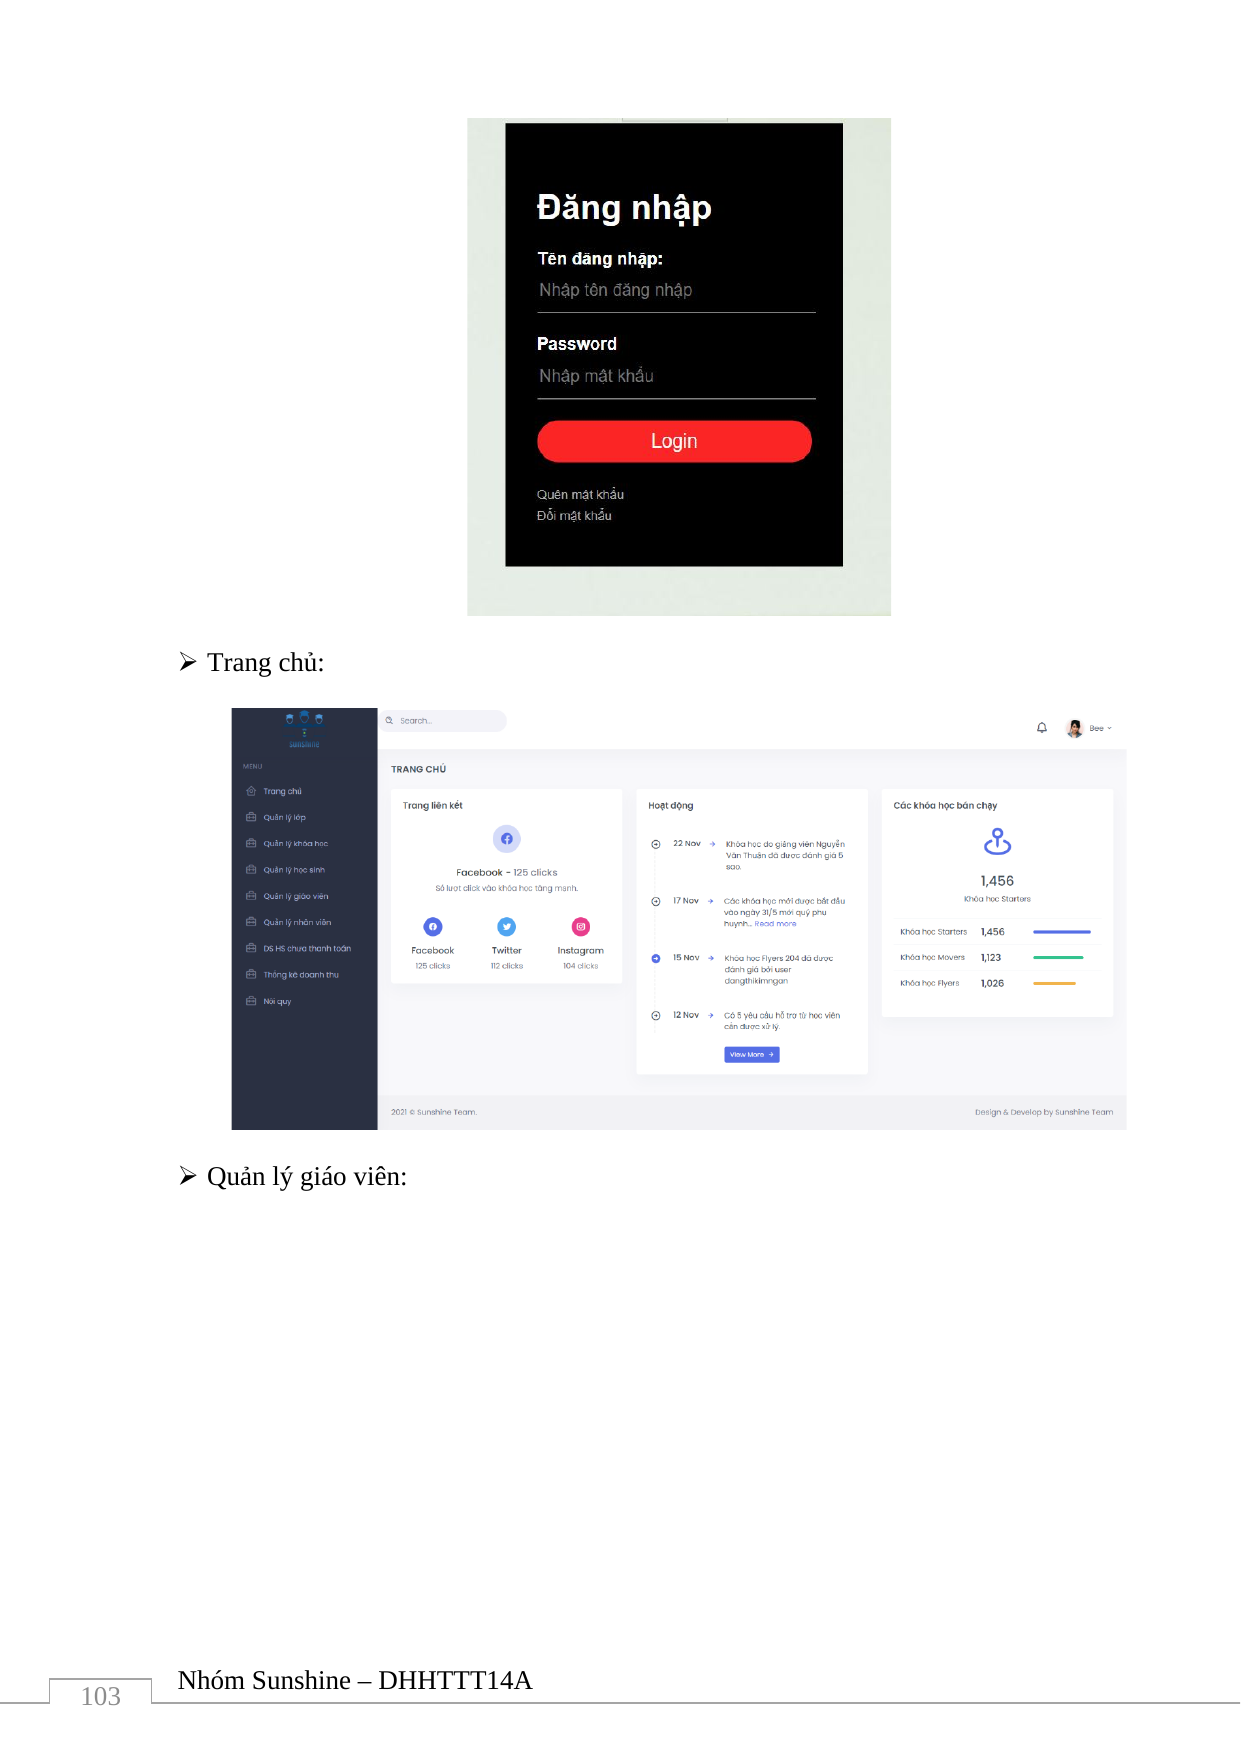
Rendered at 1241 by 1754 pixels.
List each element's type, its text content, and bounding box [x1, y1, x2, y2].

list Trang chủ: [177, 646, 1152, 678]
picture [231, 708, 1127, 1130]
list Quản lý giáo viên: [177, 1160, 1152, 1192]
picture [467, 118, 892, 616]
